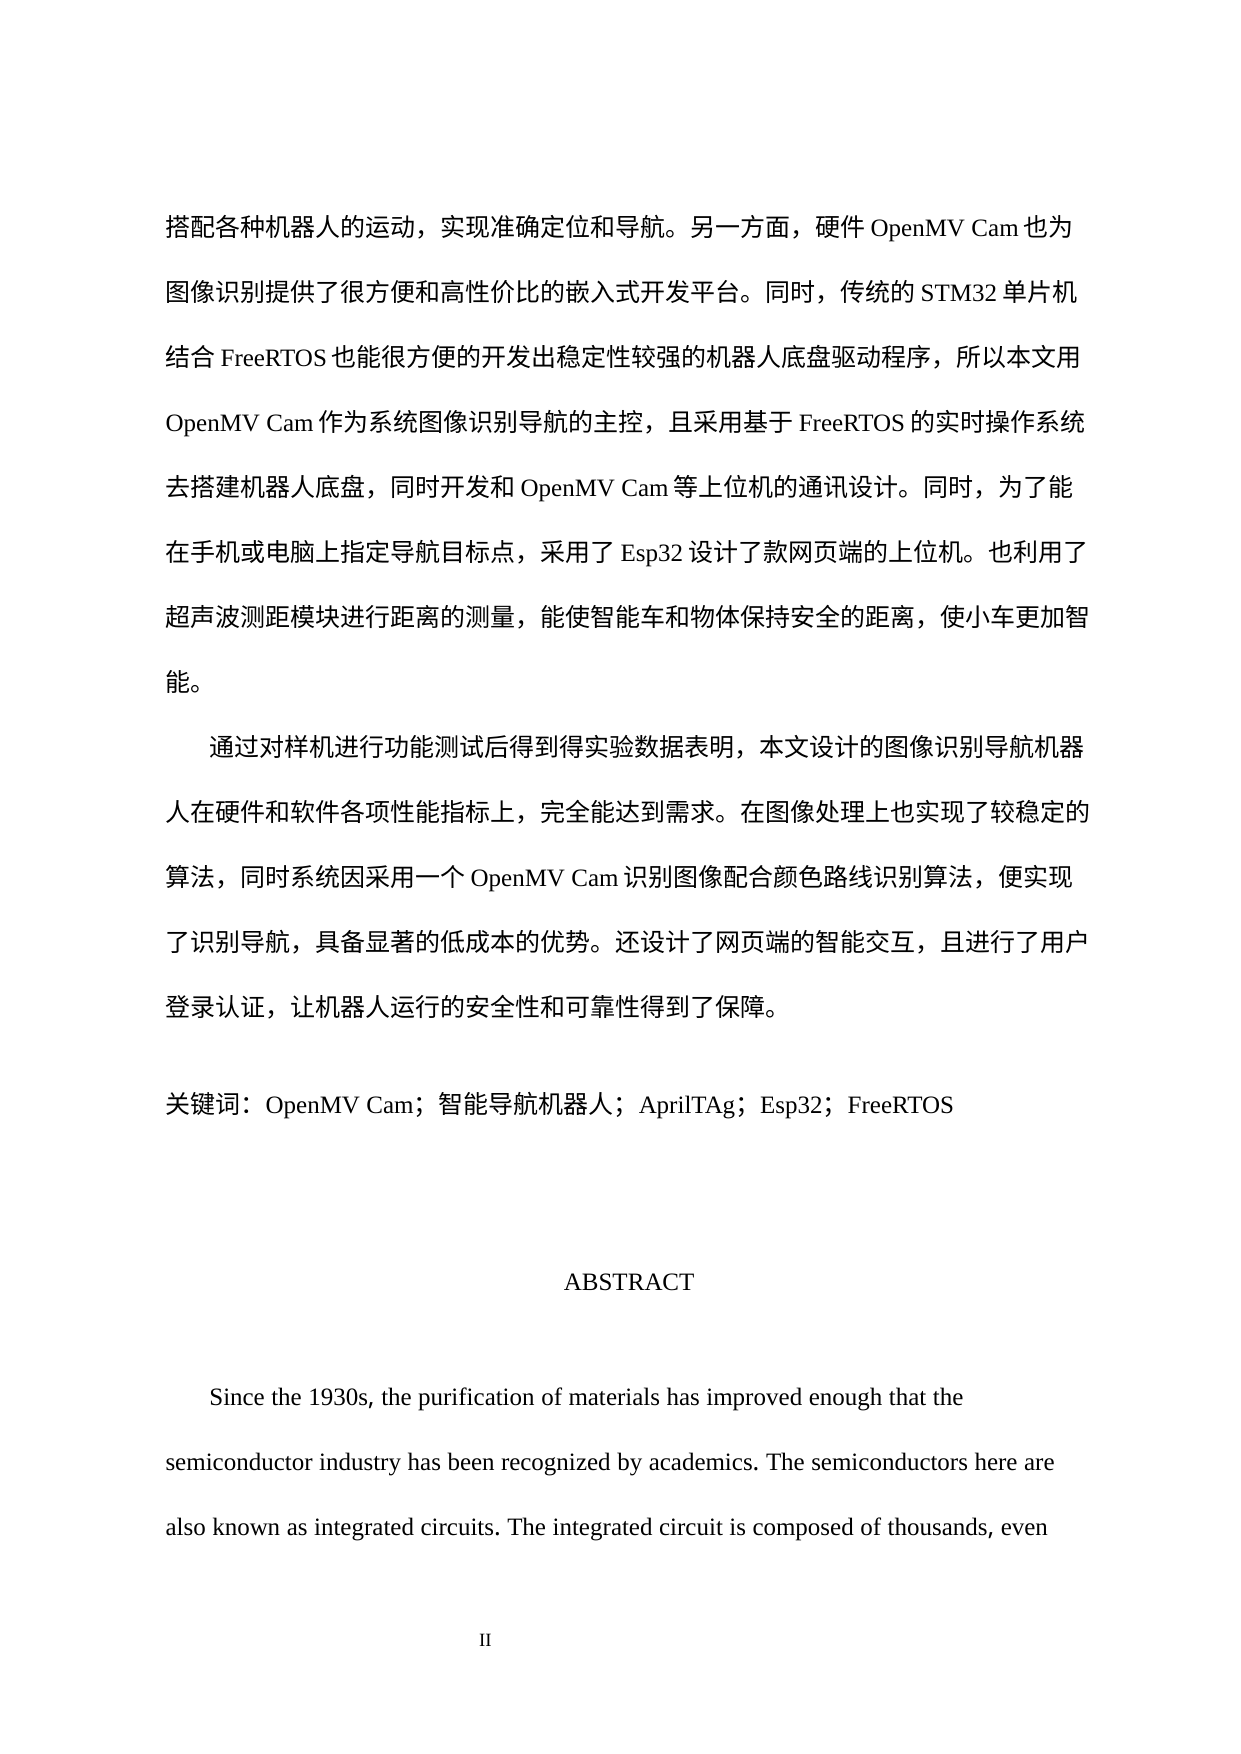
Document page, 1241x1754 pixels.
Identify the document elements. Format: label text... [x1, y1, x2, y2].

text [165, 1363, 1093, 1558]
text 通过对样机进行功能测试后得到得实验数据表明，本文设计的图像识别导航机器人在硬件和软件各项性能指标上，完全能达到需求。在图像处理上也实现了较稳定的算法，同时系统因采用一个OpenMV Cam识别图像配合颜色路线识别算法，便实现了识别导航，具备显著的低成本的优势。还设计了网页端的智能交互，且进行了用户登录认证，让机器人运行的安全性和可靠性得到了保障。 [165, 713, 1093, 1038]
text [165, 193, 1093, 713]
text 关键词：OpenMV Cam；智能导航机器人；AprilTAg；Esp32；FreeRTOS [165, 1071, 1093, 1136]
text ABSTRACT [165, 1266, 1093, 1298]
